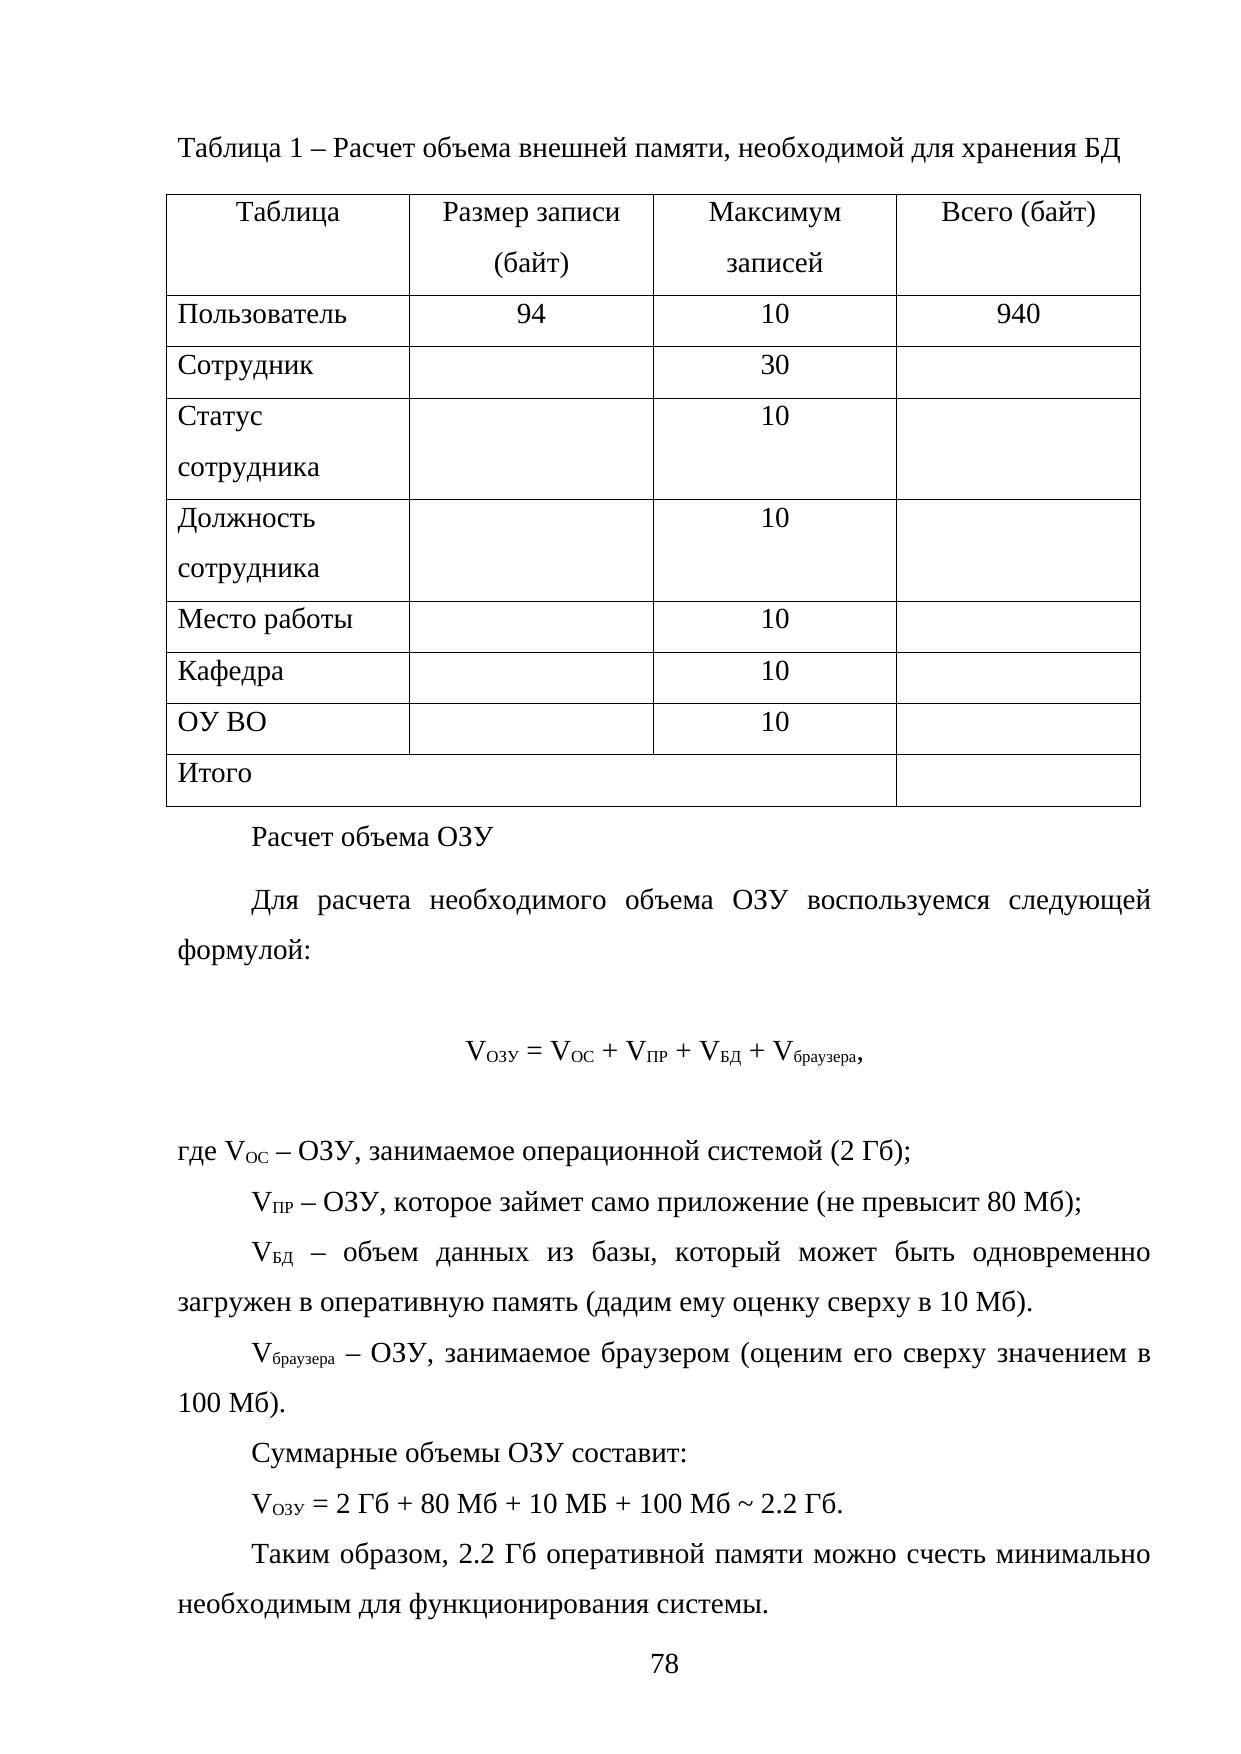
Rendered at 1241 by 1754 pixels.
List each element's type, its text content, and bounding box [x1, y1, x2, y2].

table_cell [897, 500, 1140, 601]
table_cell 10 [654, 602, 896, 652]
table_cell [897, 602, 1140, 652]
table_cell 94 [410, 296, 653, 346]
table_cell Кафедра [167, 653, 409, 703]
table_cell Итого [167, 755, 896, 806]
text Таким образом, 2.2 Гб оперативной памяти можно счесть минимально необходимым для функционирования системы. [177, 1536, 1152, 1620]
table_cell [897, 755, 1140, 806]
table_cell [410, 704, 653, 754]
table_cell 30 [654, 347, 896, 397]
table_cell [410, 399, 653, 499]
table_cell 10 [654, 500, 896, 601]
table_cell Статус сотрудника [167, 399, 409, 499]
text Для расчета необходимого объема ОЗУ воспользуемся следующей формулой: [177, 882, 1152, 966]
table_cell 10 [654, 704, 896, 754]
table_cell 10 [654, 653, 896, 703]
table_cell [410, 602, 653, 652]
table_cell [897, 704, 1140, 754]
table_cell [410, 500, 653, 601]
text Vбраузера – ОЗУ, занимаемое браузером (оценим его сверху значением в 100 Мб). [177, 1335, 1152, 1419]
table_cell Должность сотрудника [167, 500, 409, 601]
table_header Размер записи (байт) [410, 195, 653, 295]
text VПР – ОЗУ, которое займет само приложение (не превысит 80 Мб); [177, 1184, 1152, 1217]
table_cell [410, 653, 653, 703]
text VОЗУ = 2 Гб + 80 Мб + 10 МБ + 100 Мб ~ 2.2 Гб. [177, 1486, 1152, 1519]
text Расчет объема ОЗУ [177, 819, 1152, 853]
text VБД – объем данных из базы, который может быть одновременно загружен в оперативную память (дадим ему оценку сверху в 10 Мб). [177, 1234, 1152, 1318]
text Таблица 1 – Расчет объема внешней памяти, необходимой для хранения БД [177, 131, 1152, 164]
table_cell [897, 653, 1140, 703]
table_cell 940 [897, 296, 1140, 346]
text Суммарные объемы ОЗУ составит: [177, 1435, 1152, 1469]
table_cell [897, 399, 1140, 499]
table_cell ОУ ВО [167, 704, 409, 754]
text VОЗУ = VОС + VПР + VБД + Vбраузера, [177, 1033, 1152, 1066]
table_cell Пользователь [167, 296, 409, 346]
table_cell Сотрудник [167, 347, 409, 397]
table_cell Место работы [167, 602, 409, 652]
table_cell [897, 347, 1140, 397]
table_cell [410, 347, 653, 397]
text где VОС – ОЗУ, занимаемое операционной системой (2 Гб); [177, 1133, 1152, 1167]
table_cell 10 [654, 296, 896, 346]
table_header Всего (байт) [897, 195, 1140, 295]
table_cell 10 [654, 399, 896, 499]
table_header Таблица [167, 195, 409, 295]
table_header Максимум записей [654, 195, 896, 295]
